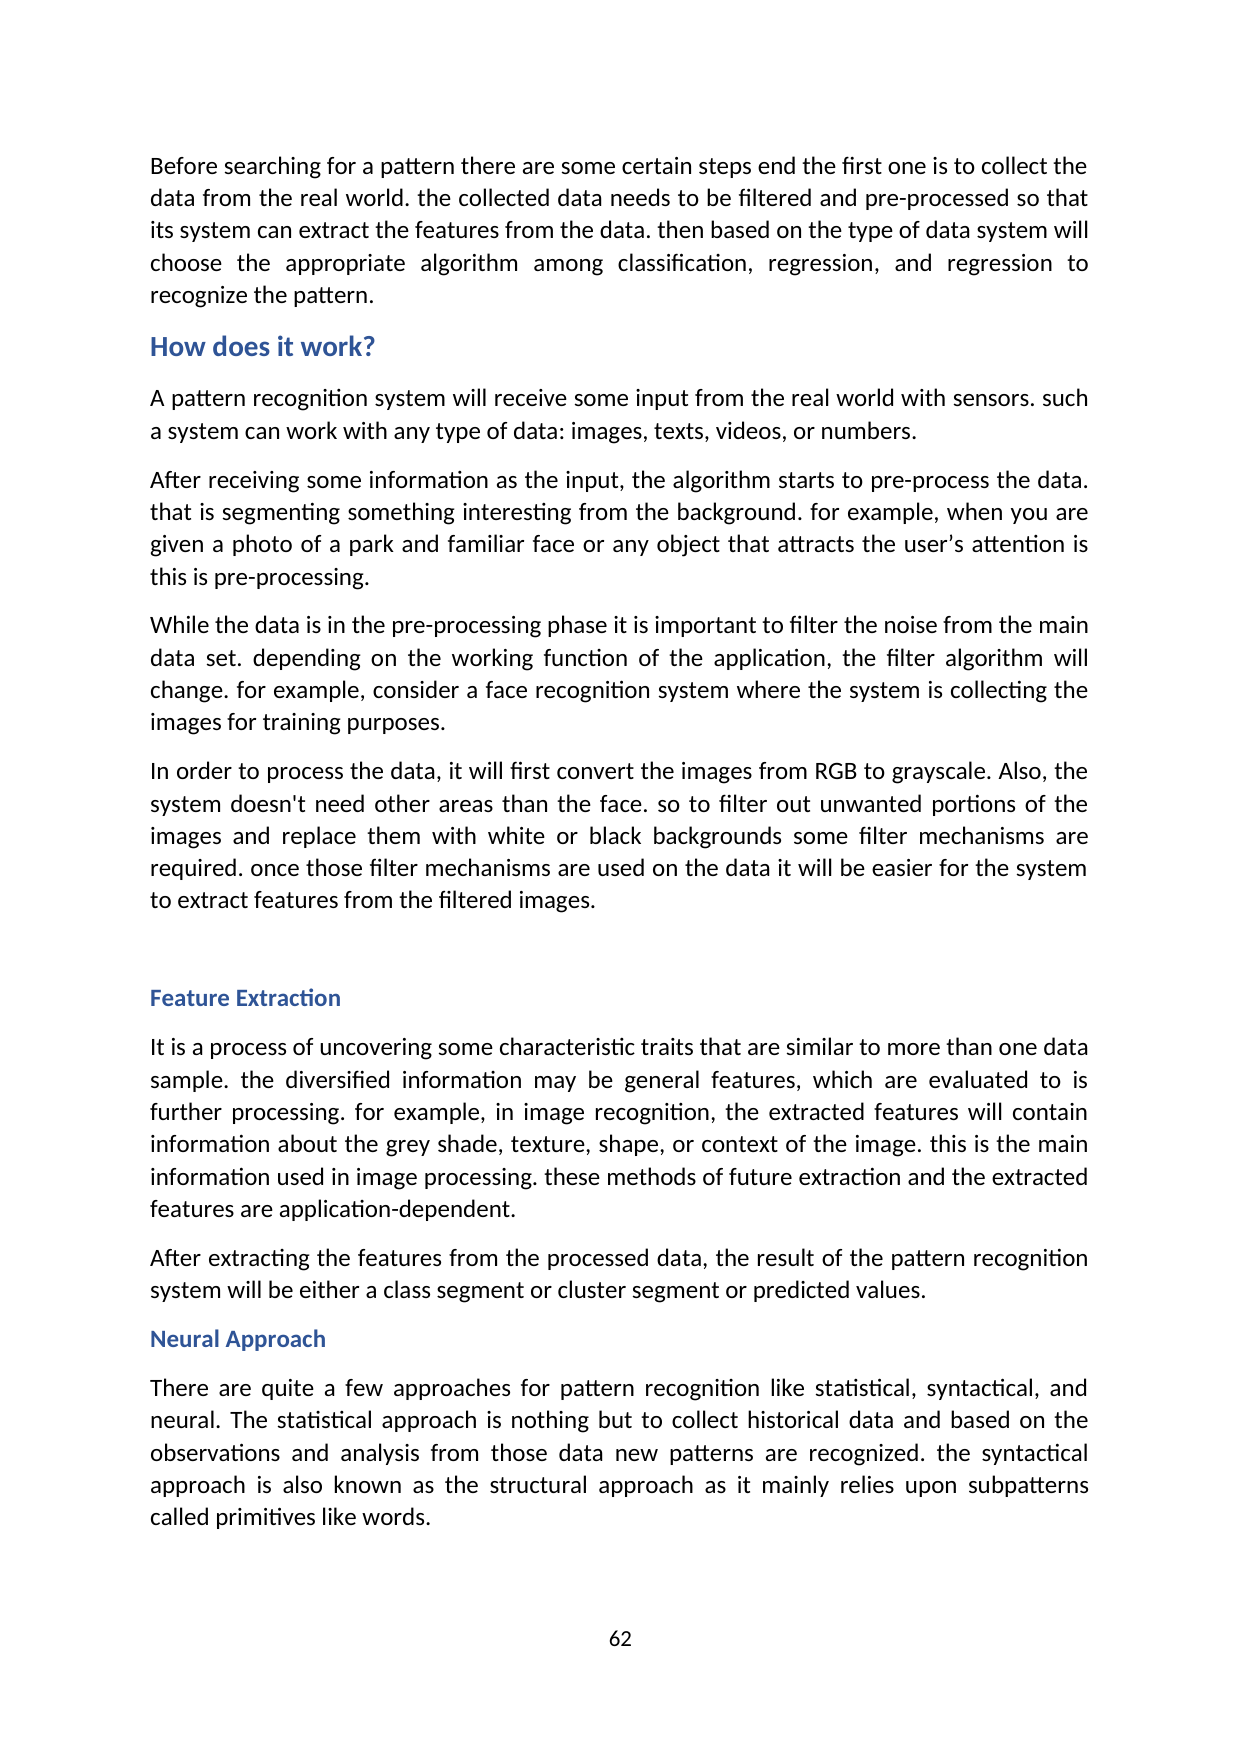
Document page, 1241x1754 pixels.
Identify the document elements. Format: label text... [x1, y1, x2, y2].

text A pattern recognition system will receive some input from the real world with sensors. such a system can work with any type of data: images, texts, videos, or numbers. [150, 382, 1090, 445]
text In order to process the data, it will first convert the images from RGB to grayscale. Also, the system doesn't need other areas than the face. so to filter out unwanted portions of the images and replace them with white or black backgrounds some filter mechanisms are required. once those filter mechanisms are used on the data it will be easier for the system to extract features from the filtered images. [150, 755, 1090, 915]
text How does it work? [150, 328, 1090, 364]
text Feature Extraction [150, 982, 1090, 1013]
text After extracting the features from the processed data, the result of the pattern recognition system will be either a class segment or cluster segment or predicted values. [150, 1242, 1090, 1305]
text While the data is in the pre-processing phase it is important to filter the noise from the main data set. depending on the working function of the application, the filter algorithm will change. for example, consider a face recognition system where the system is collecting the images for training purposes. [150, 609, 1090, 737]
text After receiving some information as the input, the algorithm starts to pre-process the data. that is segmenting something interesting from the background. for example, when you are given a photo of a park and familiar face or any object that attracts the user’s attention is this is pre-processing. [150, 464, 1090, 591]
text It is a process of uncovering some characteristic traits that are similar to more than one data sample. the diversified information may be general features, which are evaluated to is further processing. for example, in image recognition, the extracted features will contain information about the grey shade, texture, shape, or context of the image. this is the main information used in image processing. these methods of future extraction and the extracted features are application-dependent. [150, 1031, 1090, 1223]
text There are quite a few approaches for pattern recognition like statistical, syntactical, and neural. The statistical approach is nothing but to collect historical data and based on the observations and analysis from those data new patterns are recognized. the syntactical approach is also known as the structural approach as it mainly relies upon subpatterns called primitives like words. [150, 1372, 1090, 1532]
text Before searching for a pattern there are some certain steps end the first one is to collect the data from the real world. the collected data needs to be filtered and pre-processed so that its system can extract the features from the data. then based on the type of data system will choose the appropriate algorithm among classification, regression, and regression to recognize the pattern. [150, 150, 1090, 310]
text Neural Approach [150, 1323, 1090, 1354]
